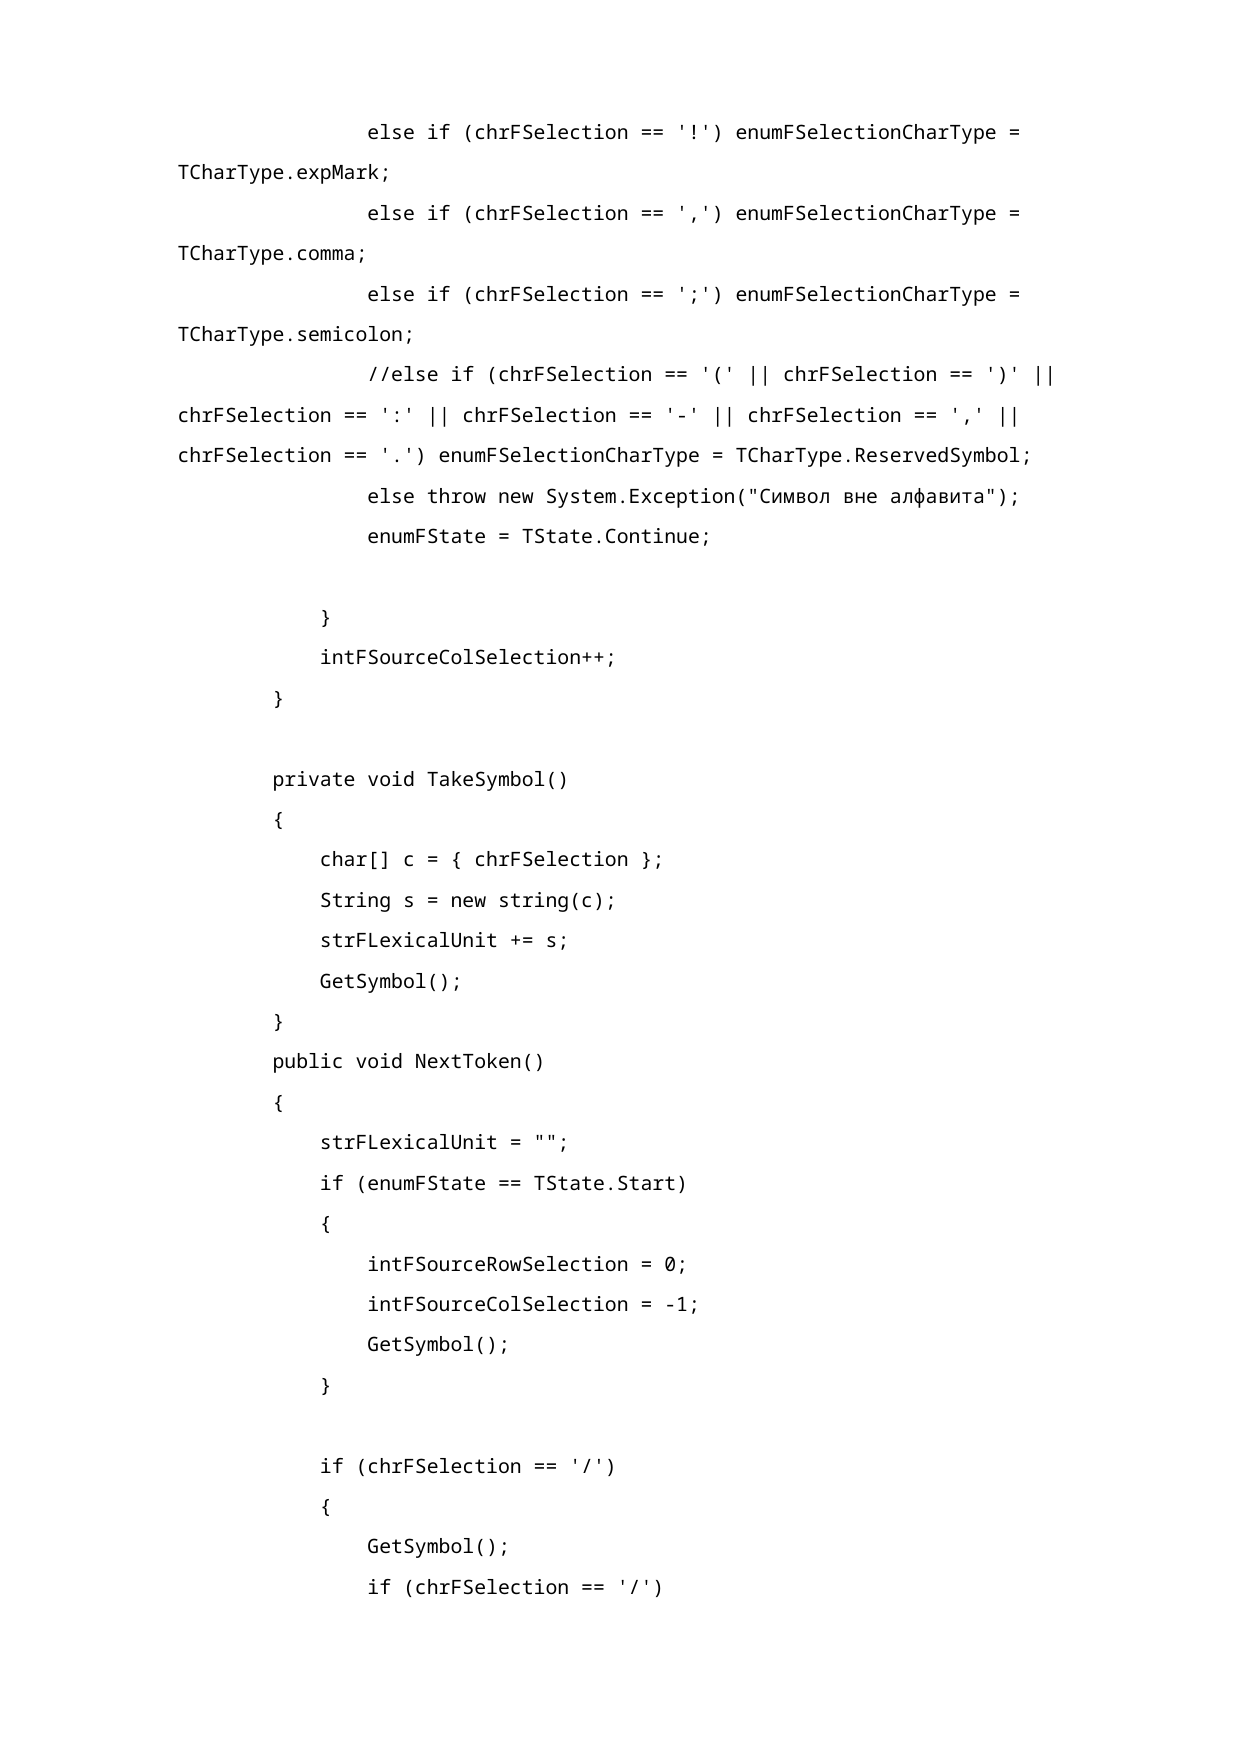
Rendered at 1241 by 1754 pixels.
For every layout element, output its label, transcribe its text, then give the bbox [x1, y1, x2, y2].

text else if (chrFSelection == '!') enumFSelectionCharType = TCharType.expMark; [177, 118, 1152, 186]
text } [177, 603, 1152, 630]
text public void NextToken() [177, 1048, 1152, 1075]
text intFSourceColSelection = -1; [177, 1290, 1152, 1317]
text if (chrFSelection == '/') [177, 1452, 1152, 1479]
text GetSymbol(); [177, 967, 1152, 994]
text { [177, 805, 1152, 832]
text GetSymbol(); [177, 1331, 1152, 1358]
text else if (chrFSelection == ',') enumFSelectionCharType = TCharType.comma; [177, 199, 1152, 266]
text { [177, 1209, 1152, 1236]
text { [177, 1088, 1152, 1115]
text GetSymbol(); [177, 1533, 1152, 1560]
text intFSourceRowSelection = 0; [177, 1250, 1152, 1277]
text String s = new string(c); [177, 886, 1152, 913]
text } [177, 1371, 1152, 1398]
text } [177, 1007, 1152, 1034]
text if (chrFSelection == '/') [177, 1573, 1152, 1600]
text } [177, 684, 1152, 711]
text if (enumFState == TState.Start) [177, 1169, 1152, 1196]
text else if (chrFSelection == ';') enumFSelectionCharType = TCharType.semicolon; [177, 280, 1152, 347]
text { [177, 1492, 1152, 1519]
text enumFState = TState.Continue; [177, 522, 1152, 549]
text else throw new System.Exception("Cимвол вне алфавита"); [177, 482, 1152, 509]
text intFSourceColSelection++; [177, 643, 1152, 671]
text //else if (chrFSelection == '(' || chrFSelection == ')' || chrFSelection == ':' || chrFSelection == '-' || chrFSelection == ',' || chrFSelection == '.') enumFSelectionCharType = TCharType.ReservedSymbol; [177, 361, 1152, 468]
text private void TakeSymbol() [177, 765, 1152, 792]
text char[] c = { chrFSelection }; [177, 846, 1152, 873]
text strFLexicalUnit += s; [177, 926, 1152, 953]
text strFLexicalUnit = ""; [177, 1128, 1152, 1156]
